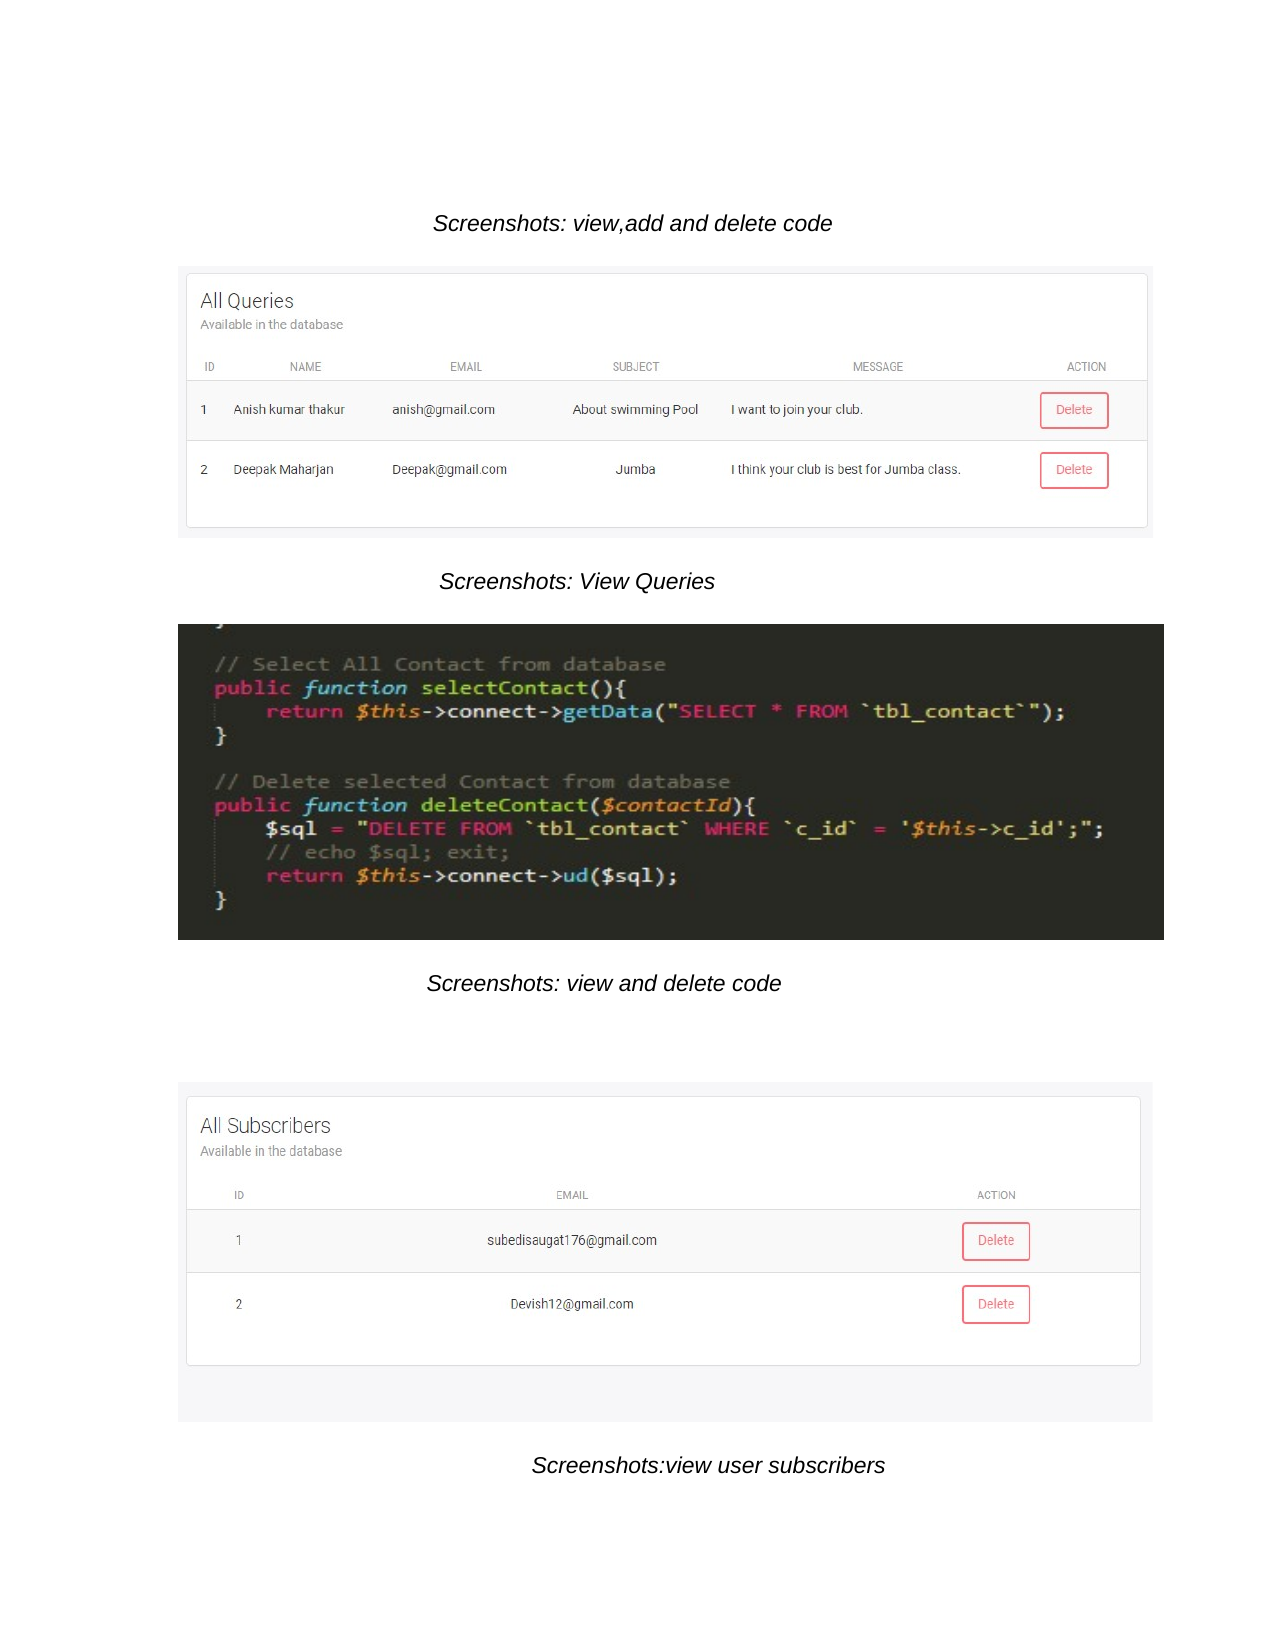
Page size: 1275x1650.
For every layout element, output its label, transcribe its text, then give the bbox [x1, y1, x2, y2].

picture [178, 624, 1164, 940]
picture [178, 1082, 1153, 1422]
text Screenshots: view and delete code [169, 970, 966, 997]
text Screenshots:view user subscribers [159, 1452, 966, 1479]
picture [178, 266, 1154, 538]
text Screenshots: View Queries [169, 568, 966, 594]
text Screenshots: view,add and delete code [169, 210, 966, 236]
